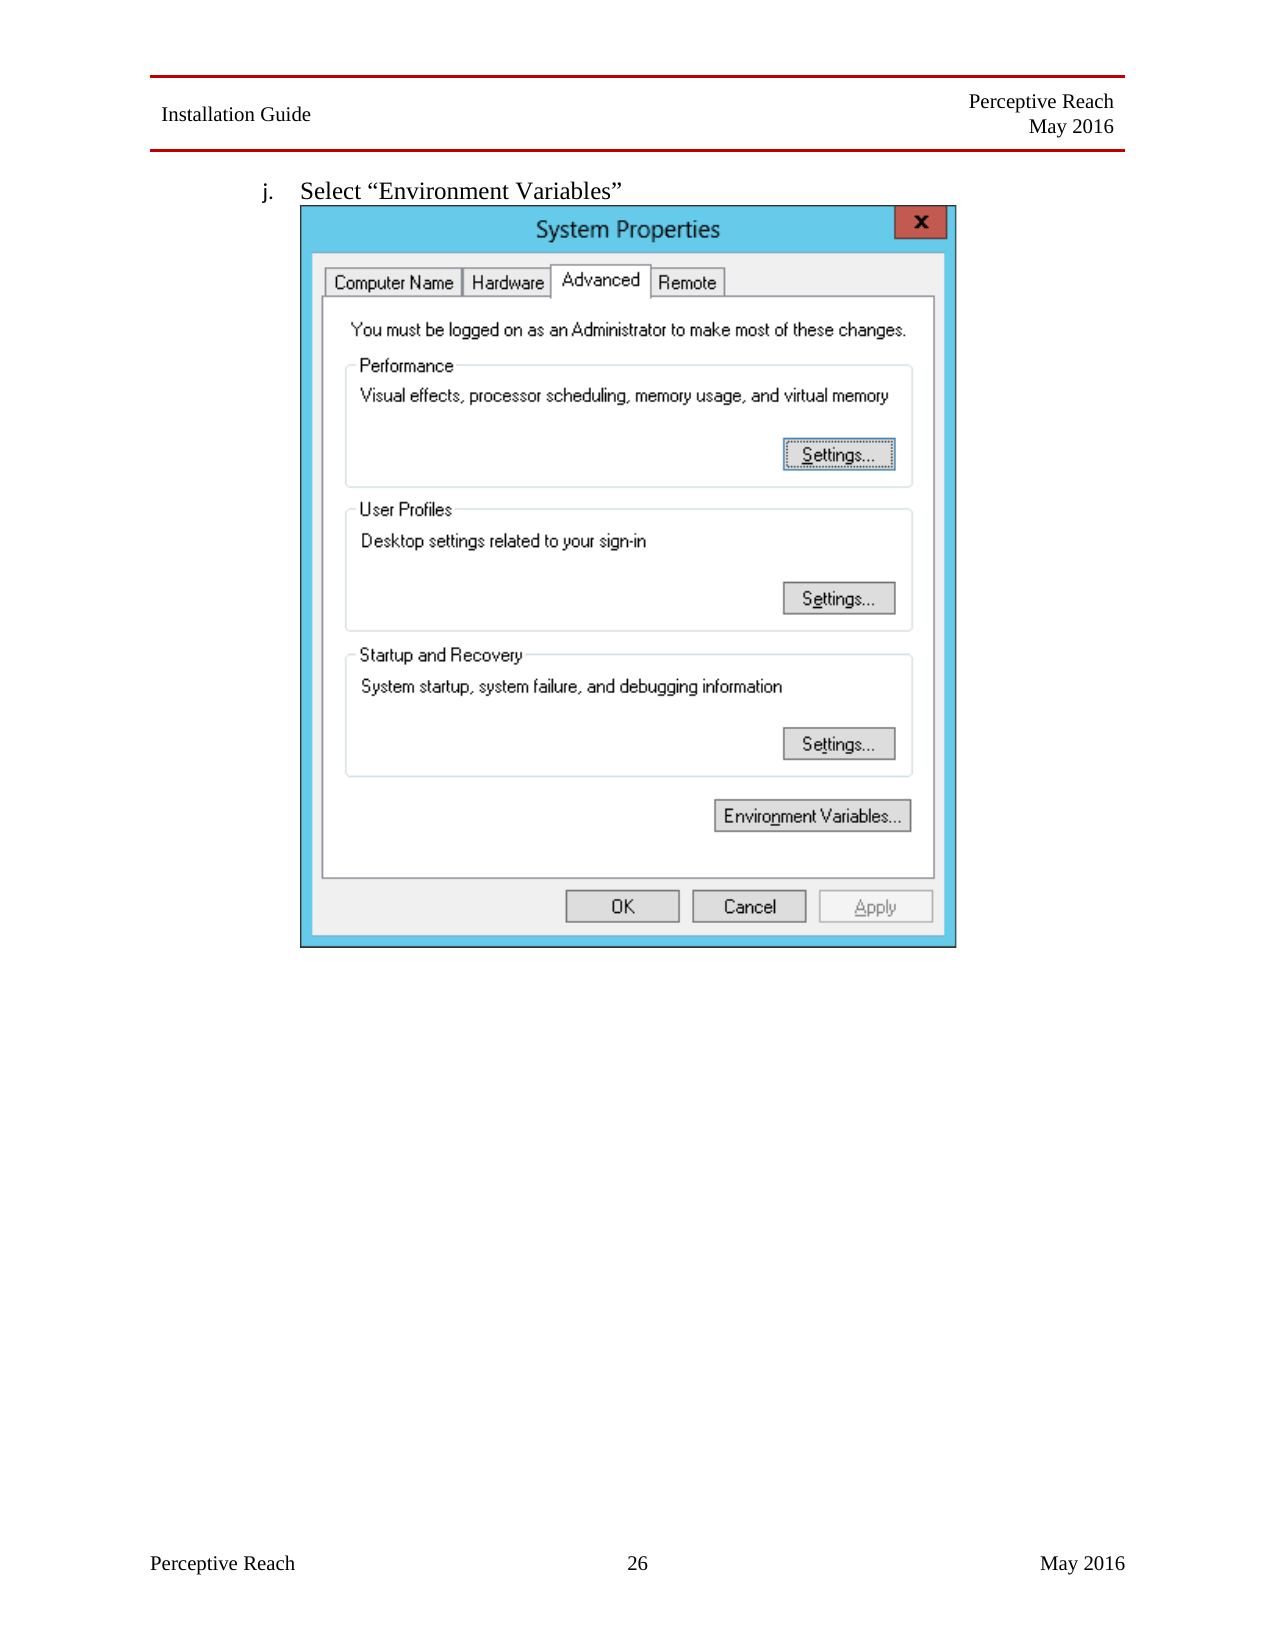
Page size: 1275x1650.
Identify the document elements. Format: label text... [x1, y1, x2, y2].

picture [300, 205, 957, 948]
